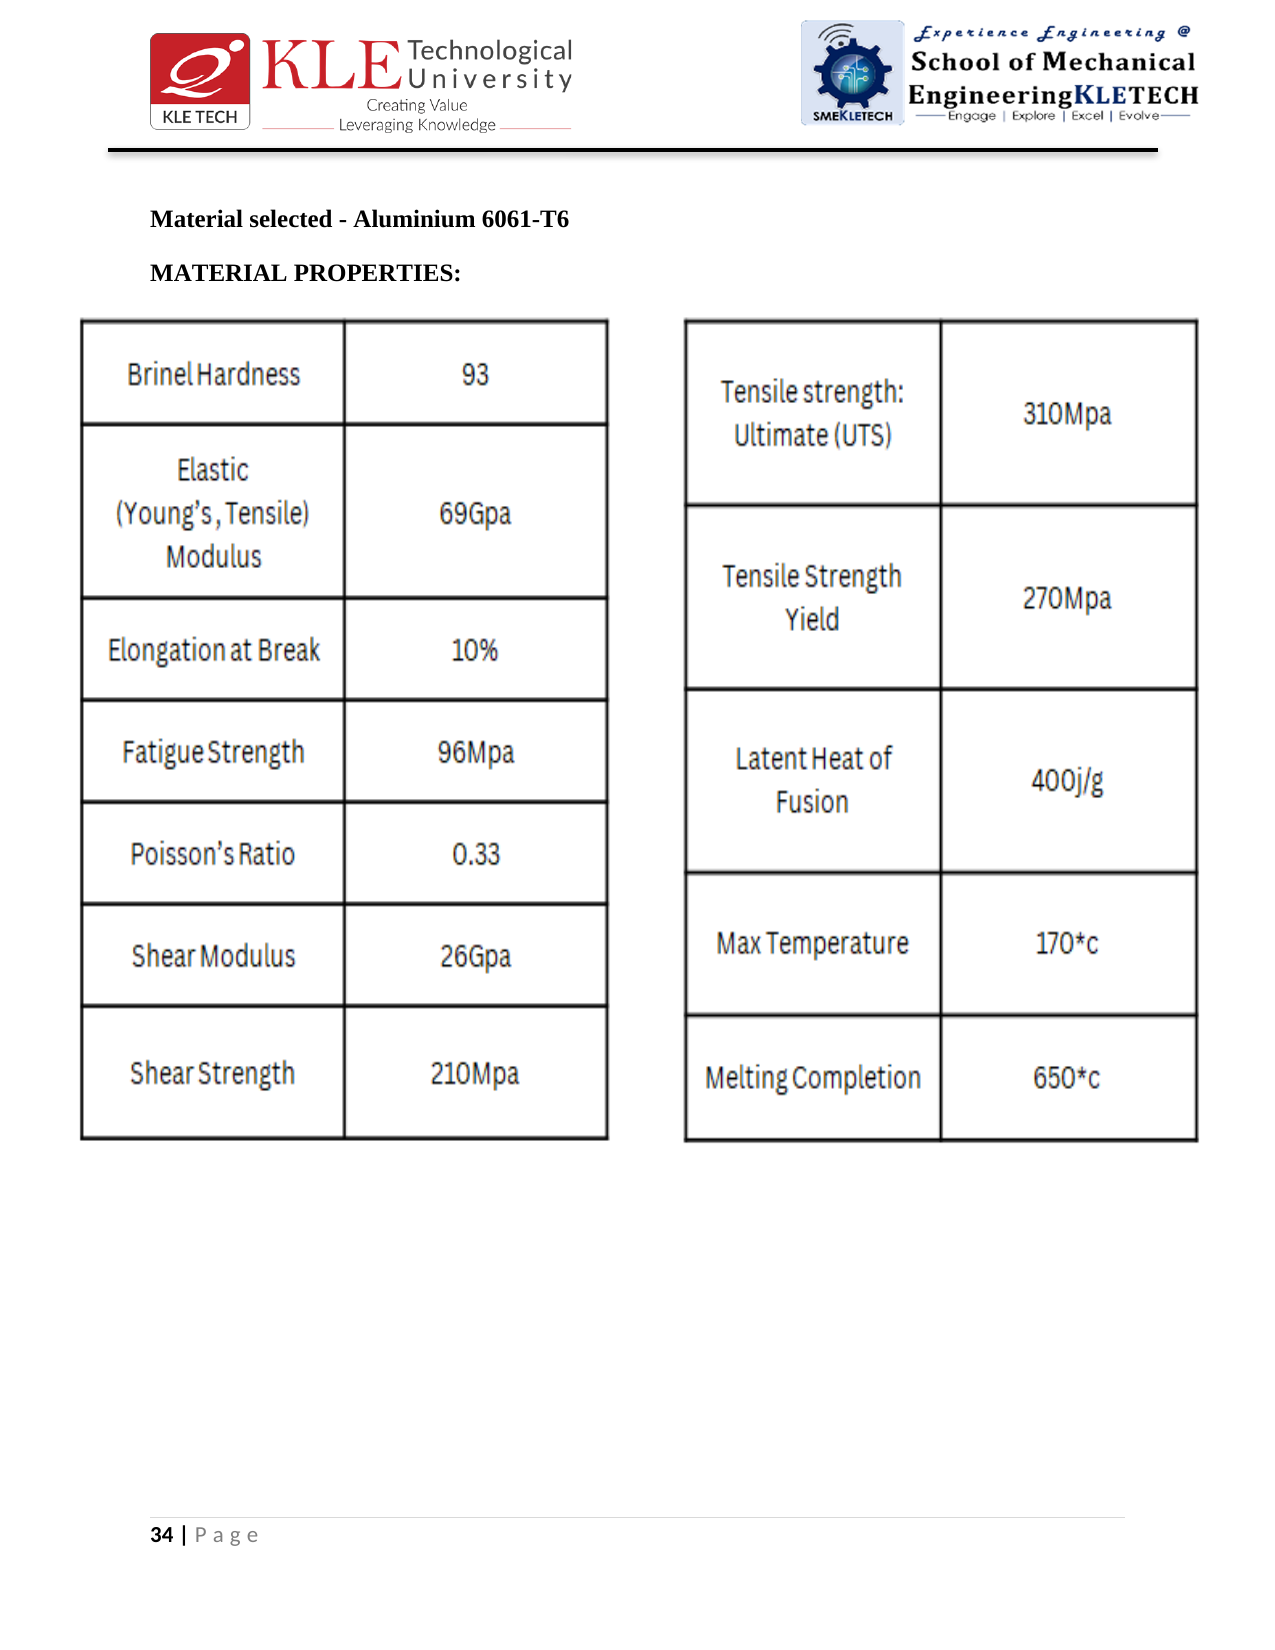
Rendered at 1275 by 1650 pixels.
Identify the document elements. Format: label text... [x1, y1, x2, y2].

text Material selected - Aluminium 6061-T6 [150, 204, 1125, 233]
text MATERIAL PROPERTIES: [150, 258, 1125, 286]
picture [801, 15, 1220, 132]
picture [66, 301, 1220, 1167]
picture [150, 33, 572, 133]
